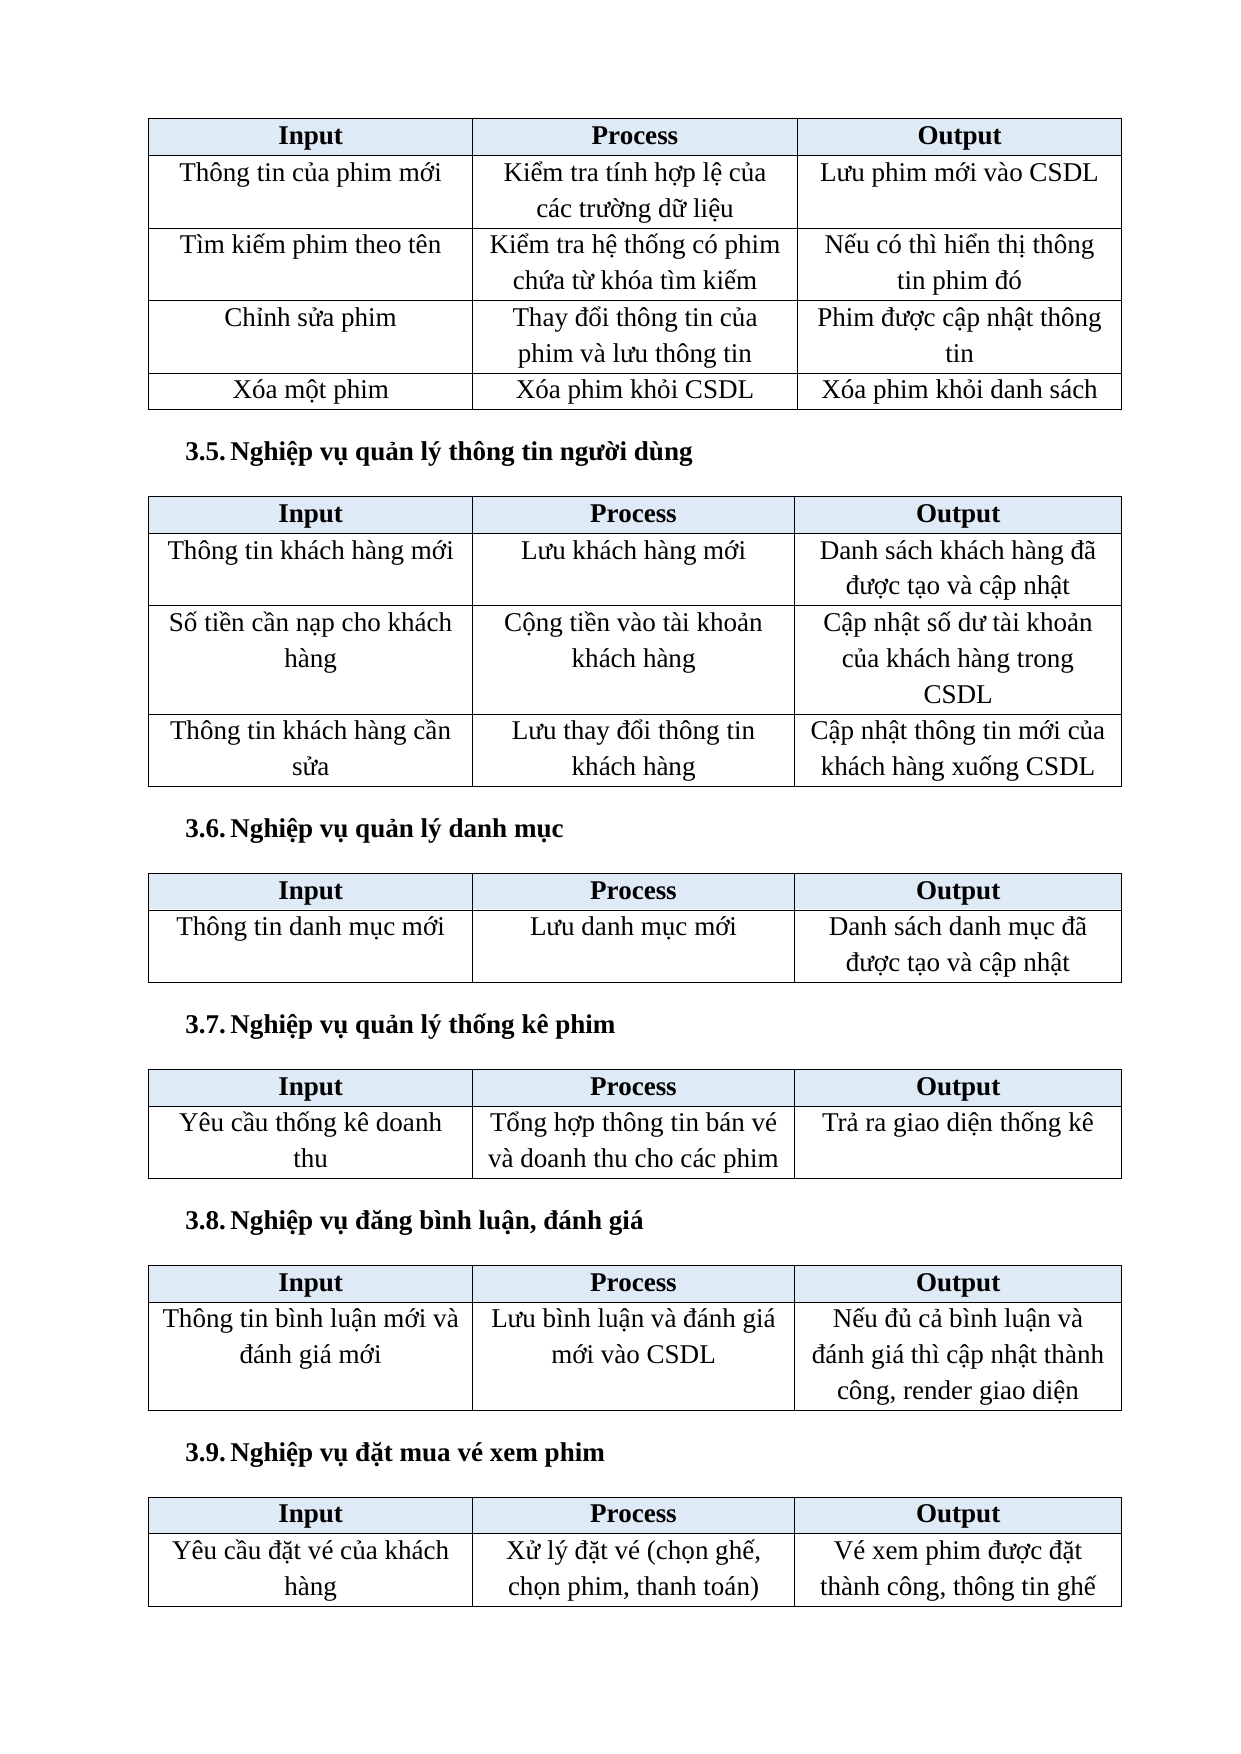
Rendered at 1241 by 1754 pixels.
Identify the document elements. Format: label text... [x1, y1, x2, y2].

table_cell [473, 1534, 794, 1606]
table_header Process [473, 119, 797, 155]
table_cell Lưu bình luận và đánh giá mới vào CSDL [473, 1303, 794, 1410]
table_header Output [795, 874, 1121, 909]
table_cell Cập nhật số dư tài khoản của khách hàng trong CSDL [795, 606, 1121, 713]
table_cell Lưu phim mới vào CSDL [798, 156, 1121, 227]
table_cell Thông tin khách hàng mới [149, 534, 472, 605]
table_header Input [149, 497, 472, 533]
table_cell Cập nhật thông tin mới của khách hàng xuống CSDL [795, 715, 1121, 786]
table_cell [795, 1534, 1121, 1606]
table_cell Lưu thay đổi thông tin khách hàng [473, 715, 794, 786]
table_cell Yêu cầu thống kê doanh thu [149, 1107, 472, 1178]
table_cell Thông tin khách hàng cần sửa [149, 715, 472, 786]
table_cell Nếu đủ cả bình luận và đánh giá thì cập nhật thành công, render giao diện [795, 1303, 1121, 1410]
table_header Input [149, 1266, 472, 1302]
list Nghiệp vụ đăng bình luận, đánh giá [185, 1204, 1122, 1235]
table_header Output [795, 497, 1121, 533]
table_header Process [473, 1266, 794, 1302]
table_cell Trả ra giao diện thống kê [795, 1107, 1121, 1178]
table_cell Nếu có thì hiển thị thông tin phim đó [798, 229, 1121, 300]
table_header Input [149, 1498, 472, 1533]
table_cell Thông tin của phim mới [149, 156, 472, 227]
table_cell Số tiền cần nạp cho khách hàng [149, 606, 472, 713]
table_cell Phim được cập nhật thông tin [798, 301, 1121, 372]
table_cell Xóa phim khỏi danh sách [798, 374, 1121, 409]
table_cell Chỉnh sửa phim [149, 301, 472, 372]
table_cell Danh sách khách hàng đã được tạo và cập nhật [795, 534, 1121, 605]
list Nghiệp vụ quản lý danh mục [185, 812, 1122, 843]
table_cell Kiểm tra hệ thống có phim chứa từ khóa tìm kiếm [473, 229, 797, 300]
table_header Process [473, 874, 794, 909]
table_header Output [795, 1266, 1121, 1302]
table_header Input [149, 1070, 472, 1106]
table_cell Cộng tiền vào tài khoản khách hàng [473, 606, 794, 713]
table_cell Tổng hợp thông tin bán vé và doanh thu cho các phim [473, 1107, 794, 1178]
table_header Output [798, 119, 1121, 155]
table_cell Lưu danh mục mới [473, 911, 794, 982]
table_cell Danh sách danh mục đã được tạo và cập nhật [795, 911, 1121, 982]
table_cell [149, 1534, 472, 1606]
table_header Output [795, 1070, 1121, 1106]
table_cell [473, 156, 797, 227]
table_header Process [473, 1070, 794, 1106]
list Nghiệp vụ quản lý thống kê phim [185, 1008, 1122, 1039]
table_header Output [795, 1498, 1121, 1533]
list Nghiệp vụ đặt mua vé xem phim [185, 1436, 1122, 1467]
table_header Input [149, 874, 472, 909]
table_header Process [473, 497, 794, 533]
list Nghiệp vụ quản lý thông tin người dùng [185, 435, 1122, 466]
table_header Input [149, 119, 472, 155]
table_cell Thông tin bình luận mới và đánh giá mới [149, 1303, 472, 1410]
table_header Process [473, 1498, 794, 1533]
table_cell Tìm kiếm phim theo tên [149, 229, 472, 300]
table_cell Thay đổi thông tin của phim và lưu thông tin [473, 301, 797, 372]
table_cell Xóa một phim [149, 374, 472, 409]
table_cell Thông tin danh mục mới [149, 911, 472, 982]
table_cell Lưu khách hàng mới [473, 534, 794, 605]
table_cell Xóa phim khỏi CSDL [473, 374, 797, 409]
